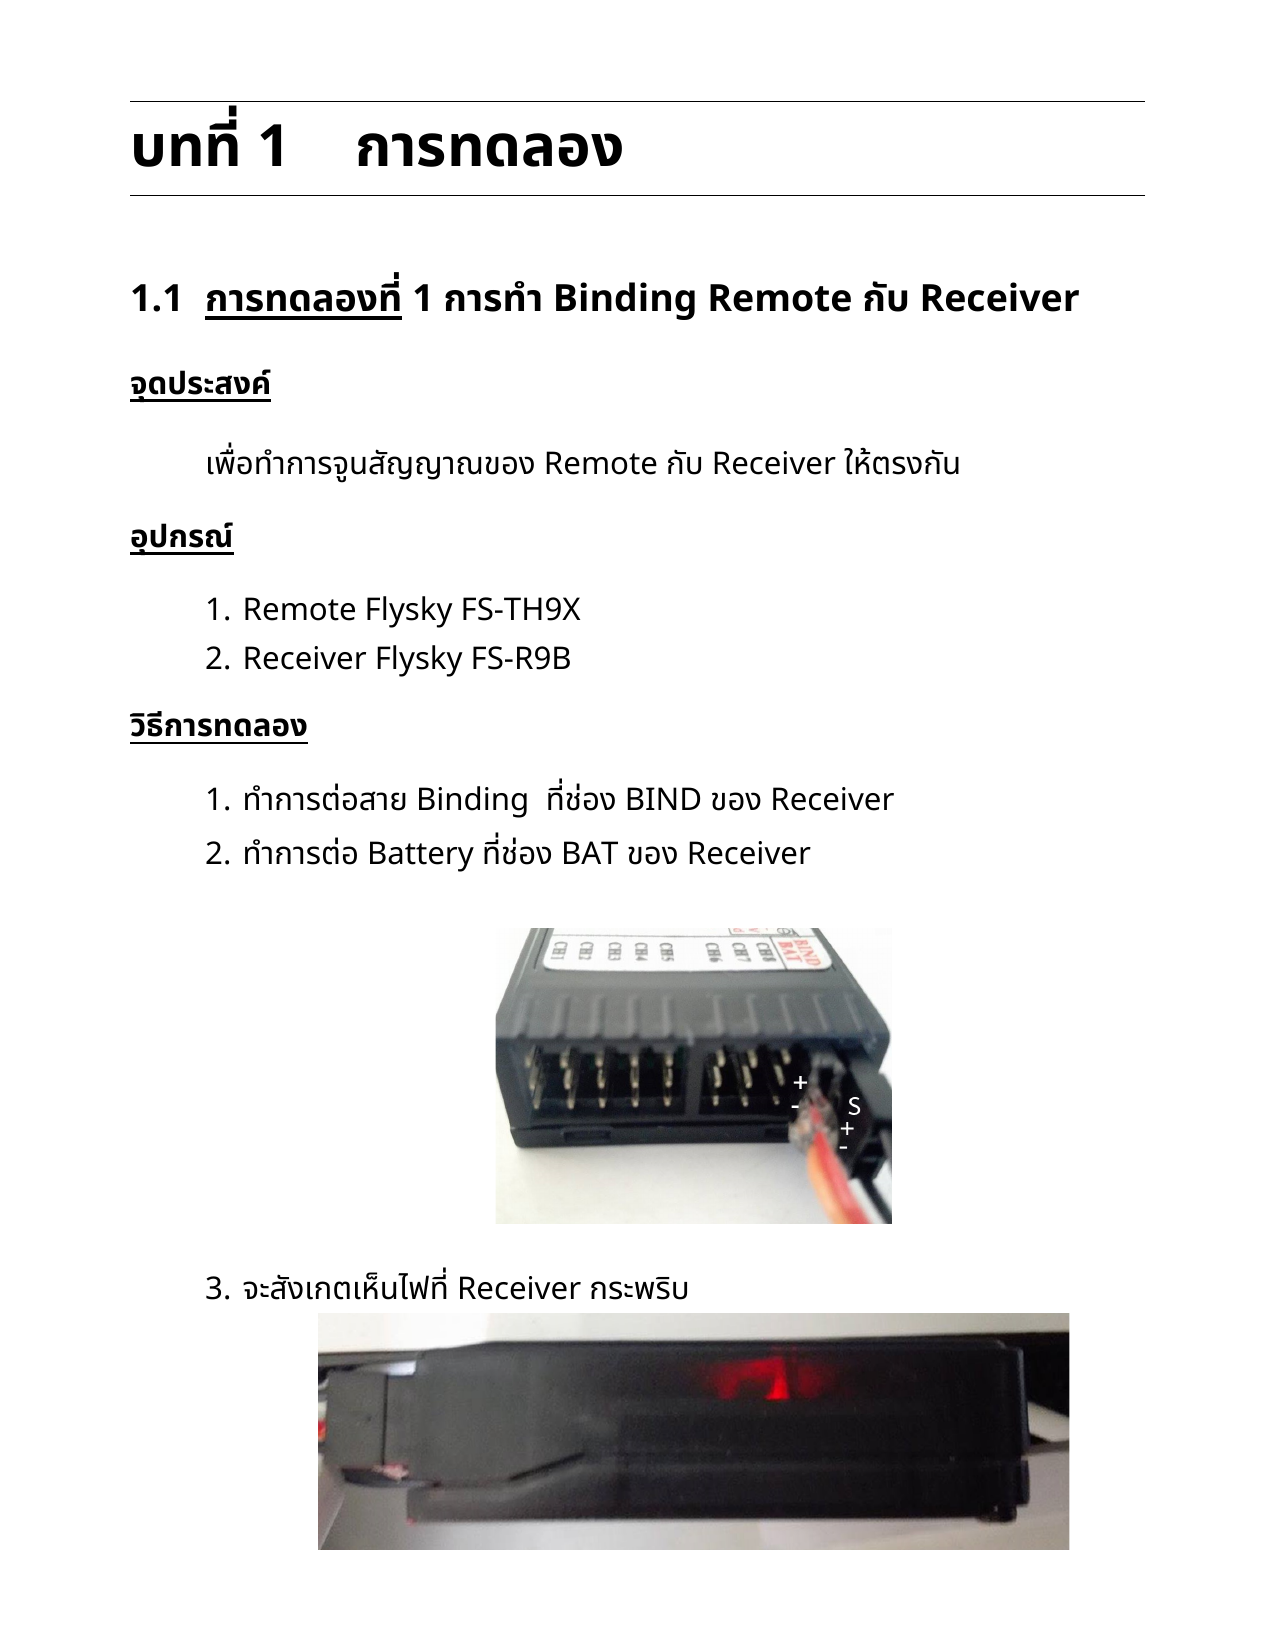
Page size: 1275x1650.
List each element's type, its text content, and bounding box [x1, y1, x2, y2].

list Receiver Flysky FS-R9B [205, 636, 1145, 678]
text วิธีการทดลอง [130, 704, 1145, 751]
picture [495, 928, 892, 1224]
subtitle การทดลองที่ 1 การทำ Binding Remote กับ Receiver [130, 271, 1145, 328]
list ทำการต่อสาย Binding ที่ช่อง BIND ของ Receiver [205, 777, 1145, 824]
subtitle การทดลอง [130, 102, 1145, 195]
subtitle จุดประสงค์ [130, 362, 1145, 409]
subtitle เพื่อทำการจูนสัญญาณของ Remote กับ Receiver ให้ตรงกัน [130, 441, 1145, 488]
list จะสังเกตเห็นไฟที่ Receiver กระพริบ [205, 1266, 1145, 1314]
text อุปกรณ์ [130, 514, 1145, 561]
list Remote Flysky FS-TH9X [205, 587, 1145, 629]
list ทำการต่อ Battery ที่ช่อง BAT ของ Receiver [205, 831, 1145, 879]
picture [318, 1313, 1070, 1550]
